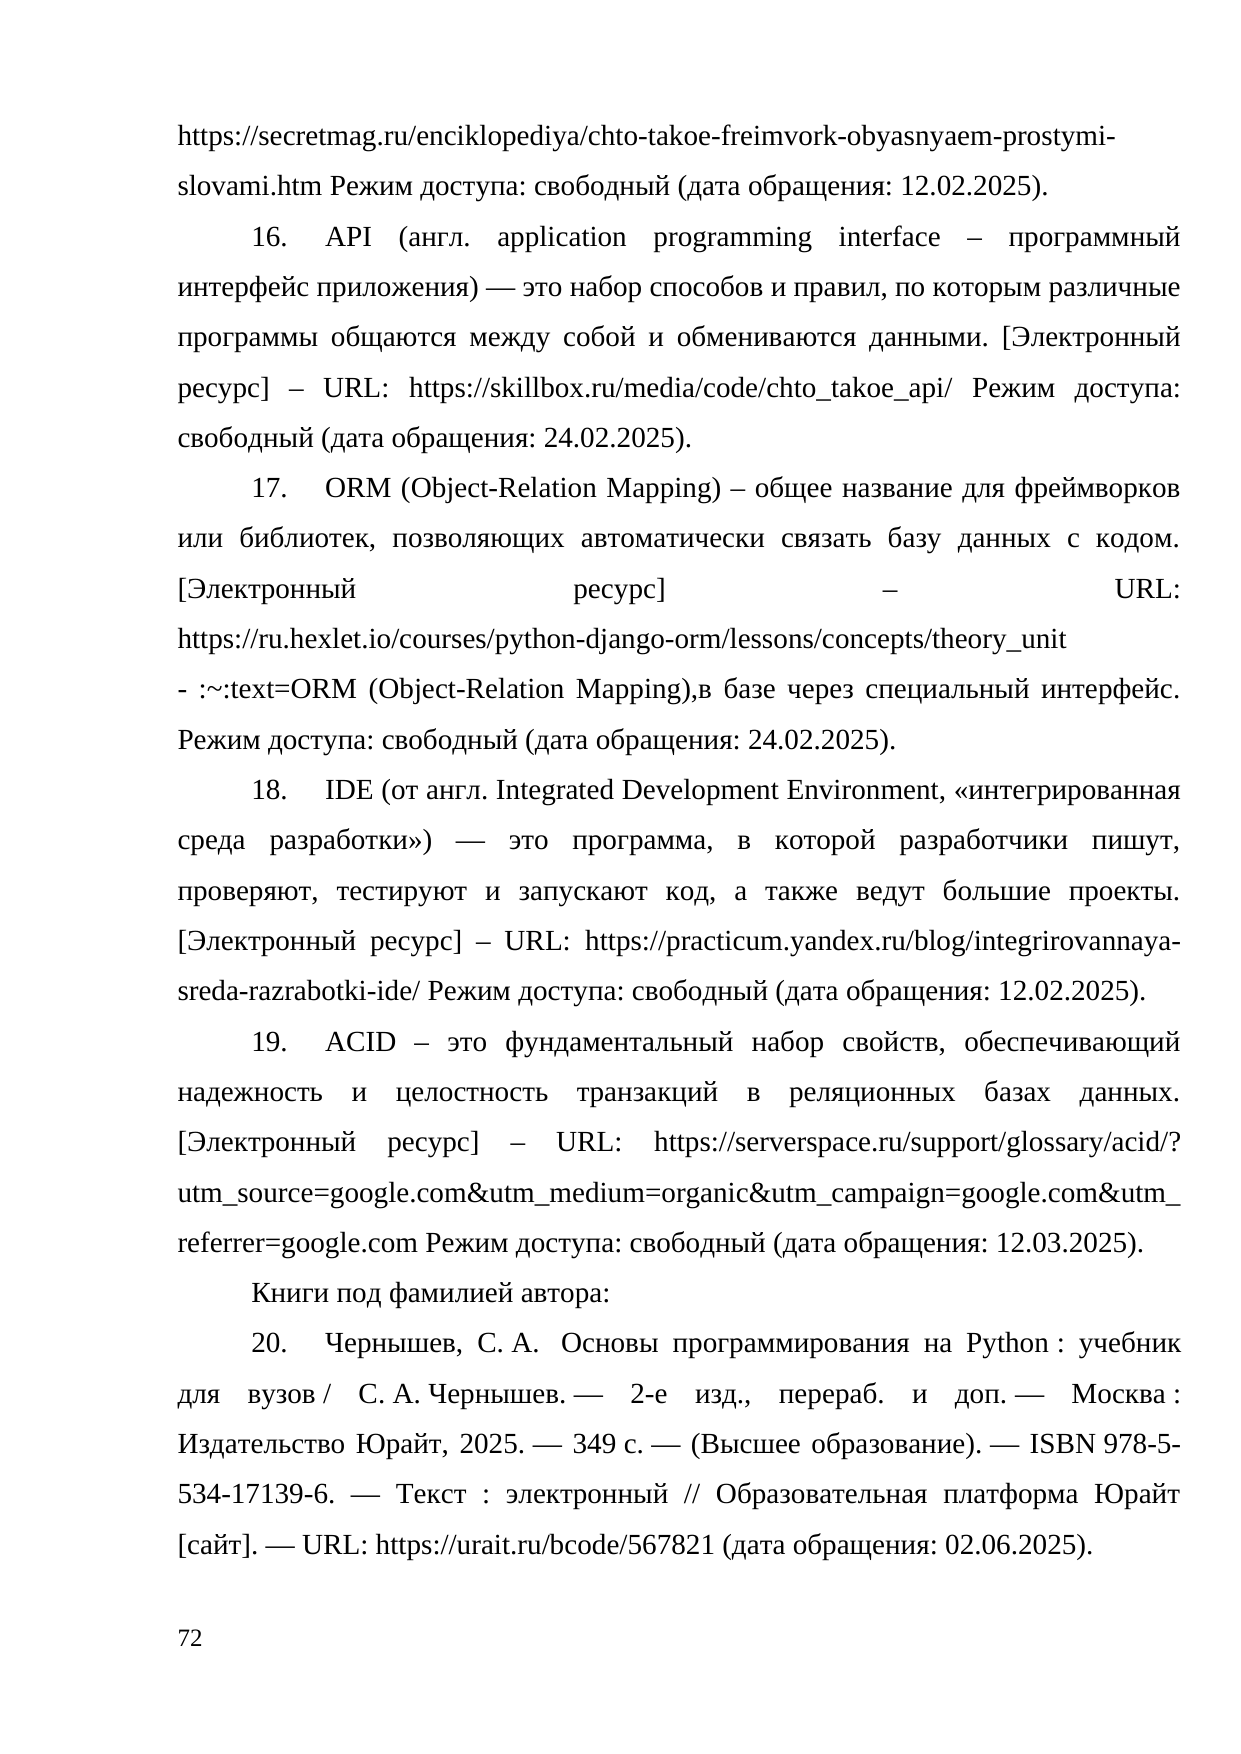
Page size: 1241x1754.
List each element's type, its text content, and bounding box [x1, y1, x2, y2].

list Чернышев, С. А. Основы программирования на Python : учебник для вузов / С. А. Чернышев. — 2-е изд., перераб. и доп. — Москва : Издательство Юрайт, 2025. — 349 с. — (Высшее образование). — ISBN 978-5-534-17139-6. — Текст : электронный // Образовательная платформа Юрайт [сайт]. — URL: https://urait.ru/bcode/567821 (дата обращения: 02.06.2025). [177, 1326, 1181, 1560]
list IDE (от англ. Integrated Development Environment, «интегрированная среда разработки») — это программа, в которой разработчики пишут, проверяют, тестируют и запускают код, а также ведут большие проекты. [Электронный ресурс] – URL: https://practicum.yandex.ru/blog/integrirovannaya-sreda-razrabotki-ide/ Режим доступа: свободный (дата обращения: 12.02.2025). [177, 772, 1181, 1007]
text Книги под фамилией автора: [177, 1275, 1181, 1309]
list ORM (Object-Relation Mapping) – общее название для фреймворков или библиотек, позволяющих автоматически связать базу данных с кодом. [Электронный ресурс] – URL: https://ru.hexlet.io/courses/python-django-orm/lessons/concepts/theory_unit - :~:text=ORM (Object-Relation Mapping),в базе через специальный интерфейс. Режим доступа: свободный (дата обращения: 24.02.2025). [177, 470, 1181, 755]
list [177, 118, 1181, 202]
list ACID – это фундаментальный набор свойств, обеспечивающий надежность и целостность транзакций в реляционных базах данных. [Электронный ресурс] – URL: https://serverspace.ru/support/glossary/acid/?utm_source=google.com&utm_medium=organic&utm_campaign=google.com&utm_referrer=google.com Режим доступа: свободный (дата обращения: 12.03.2025). [177, 1024, 1181, 1258]
list API (англ. application programming interface – программный интерфейс приложения) — это набор способов и правил, по которым различные программы общаются между собой и обмениваются данными. [Электронный ресурс] – URL: https://skillbox.ru/media/code/chto_takoe_api/ Режим доступа: свободный (дата обращения: 24.02.2025). [177, 219, 1181, 453]
